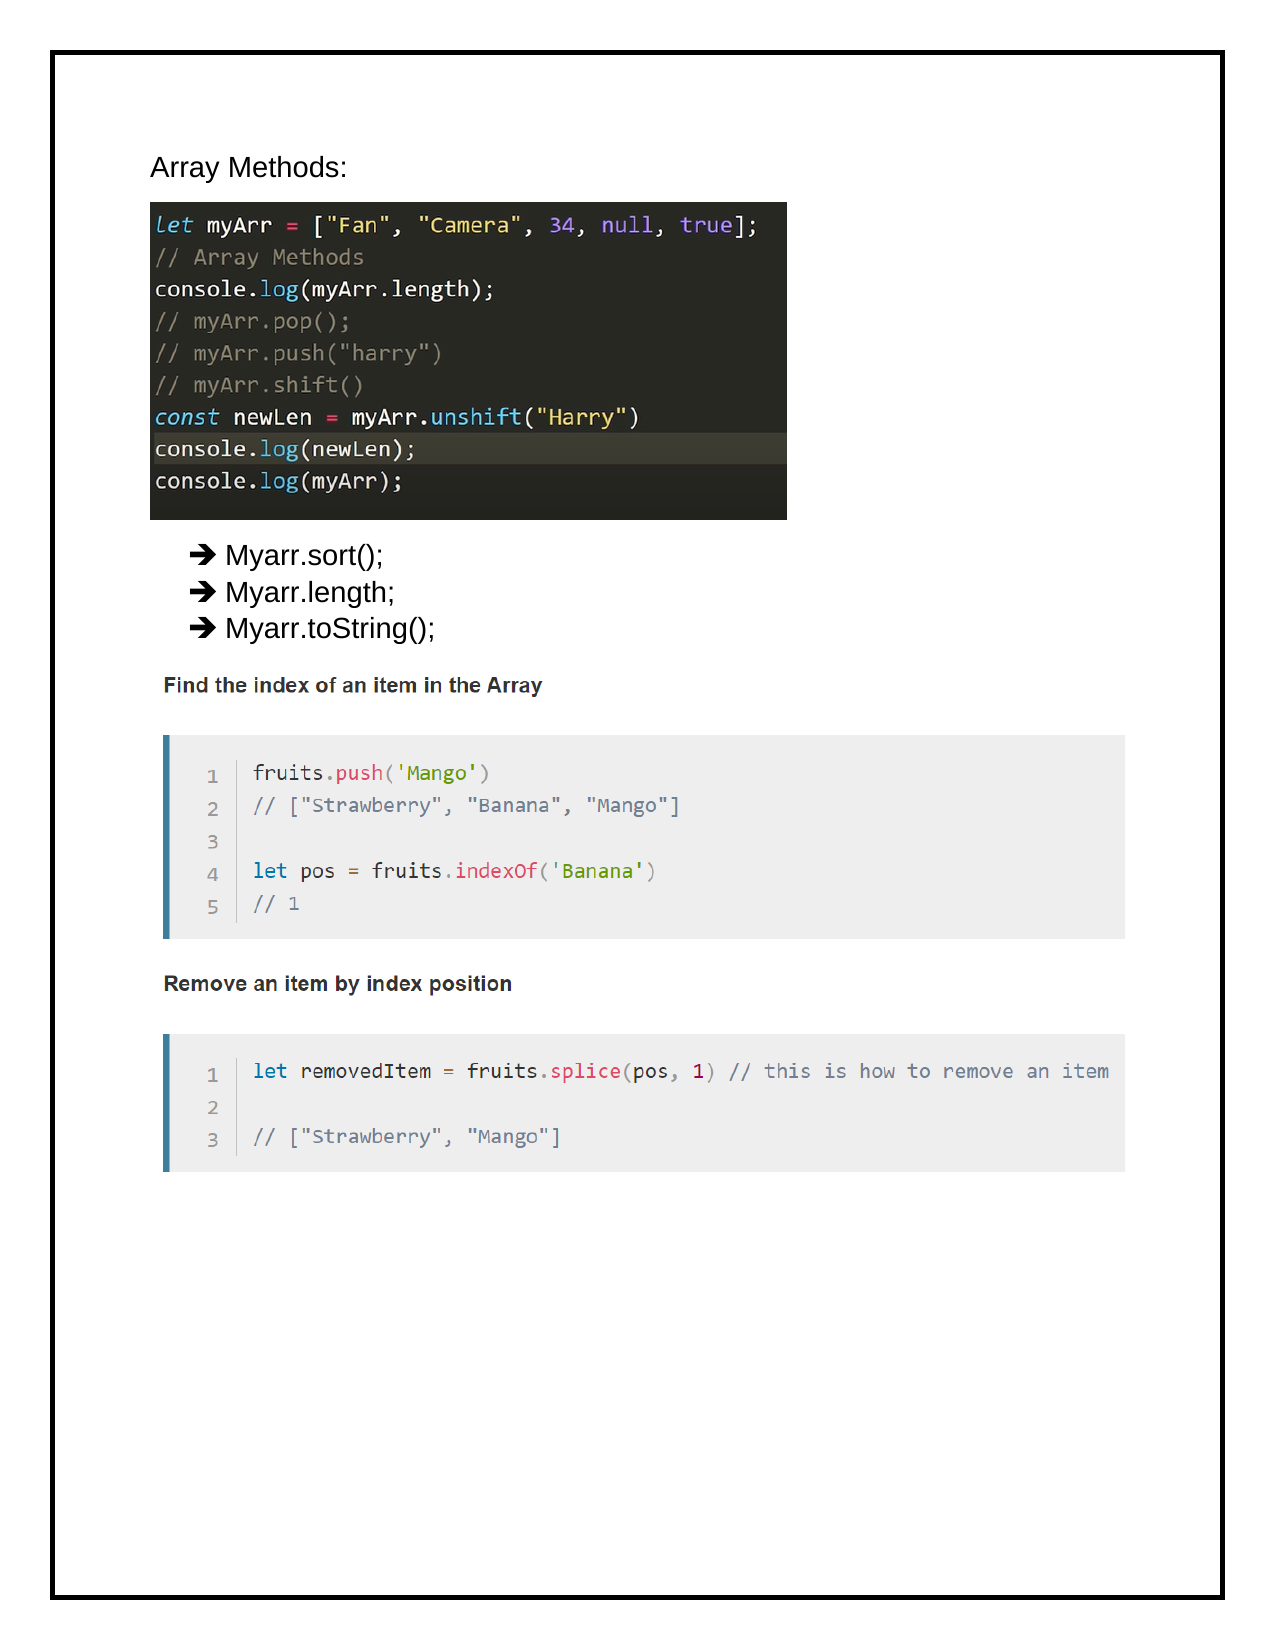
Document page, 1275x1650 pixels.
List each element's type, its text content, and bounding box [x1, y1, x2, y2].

list Myarr.sort(); [187, 538, 1125, 572]
text Array Methods: [150, 150, 1125, 183]
picture [150, 202, 787, 520]
list Myarr.length; [187, 575, 1125, 608]
picture [150, 664, 1125, 1181]
list Myarr.toString(); [187, 611, 1125, 645]
